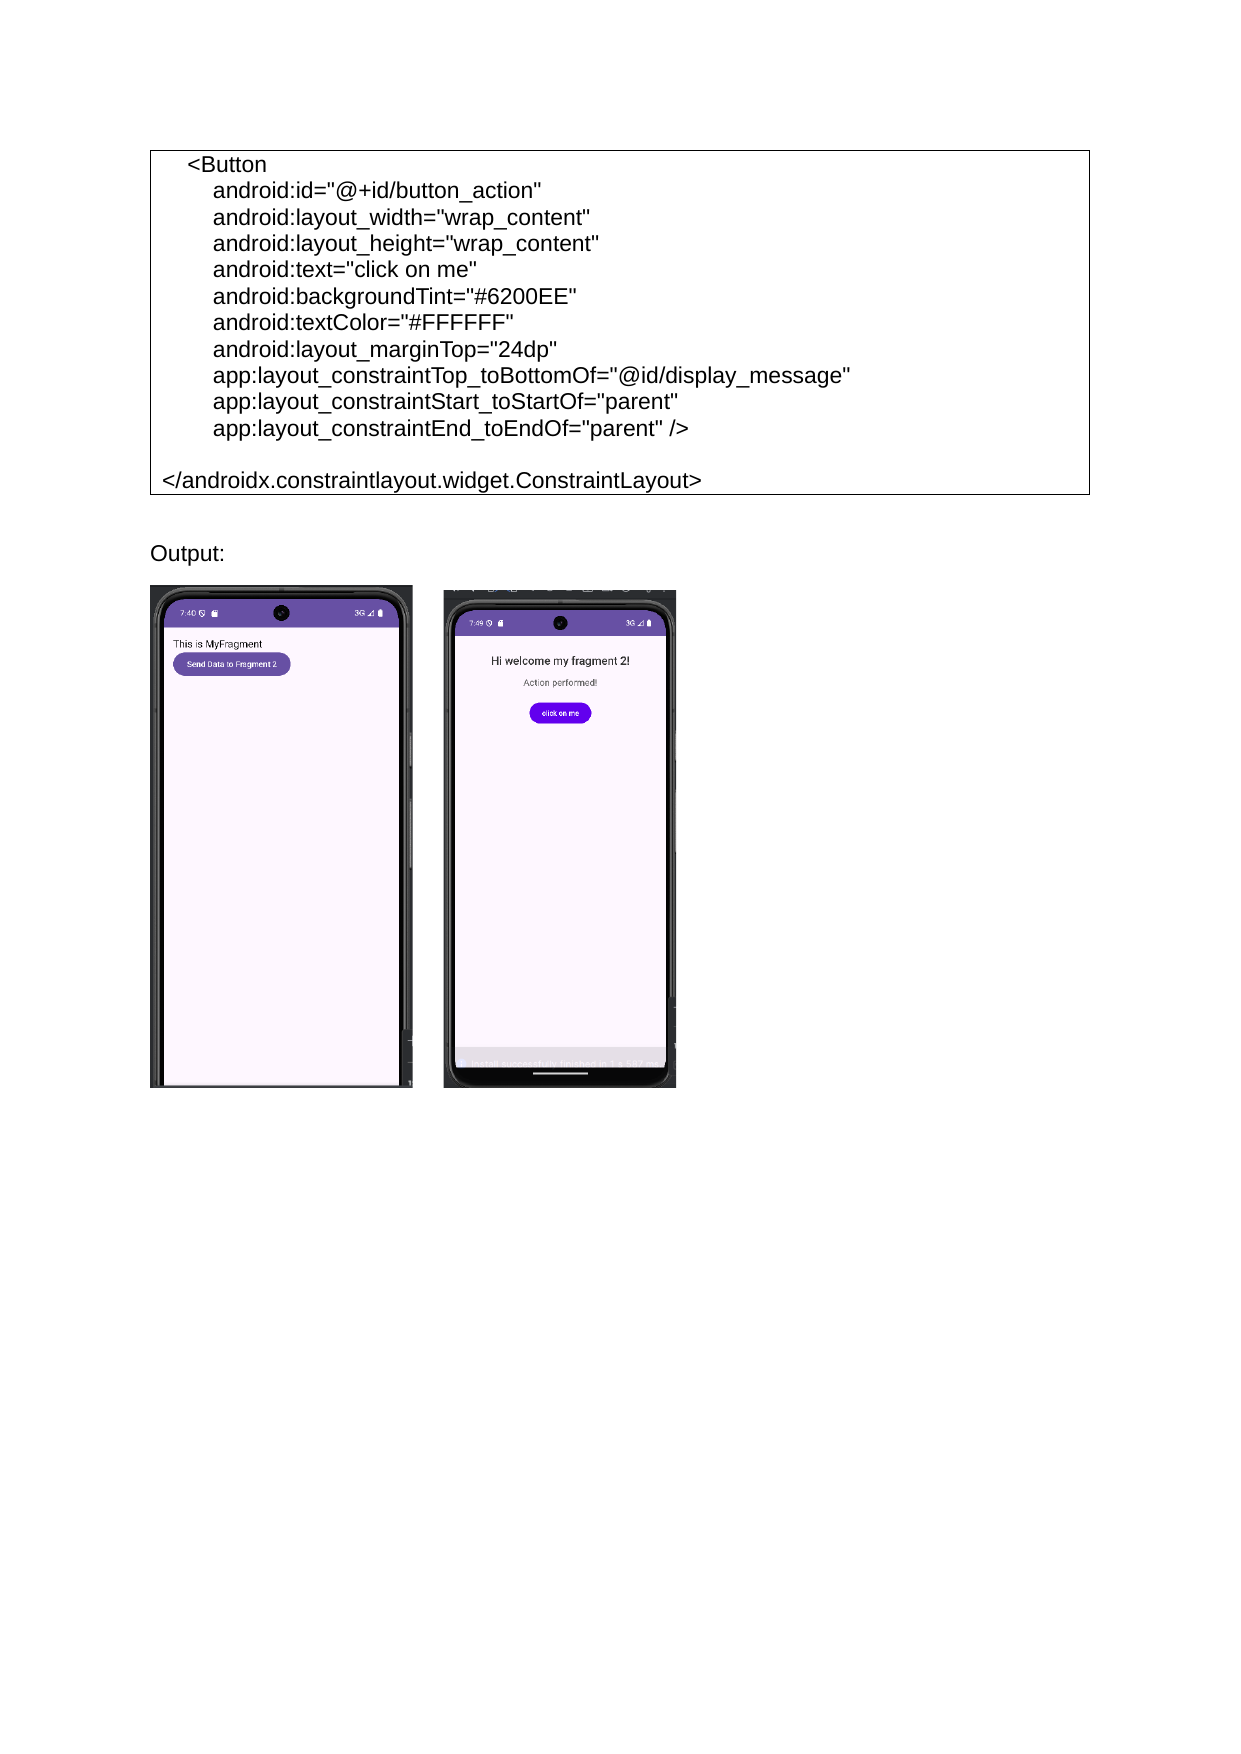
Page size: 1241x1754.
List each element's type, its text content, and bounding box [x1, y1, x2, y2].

picture [443, 590, 677, 1088]
text Output: [150, 540, 1090, 566]
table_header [151, 151, 1089, 494]
picture [150, 585, 413, 1088]
